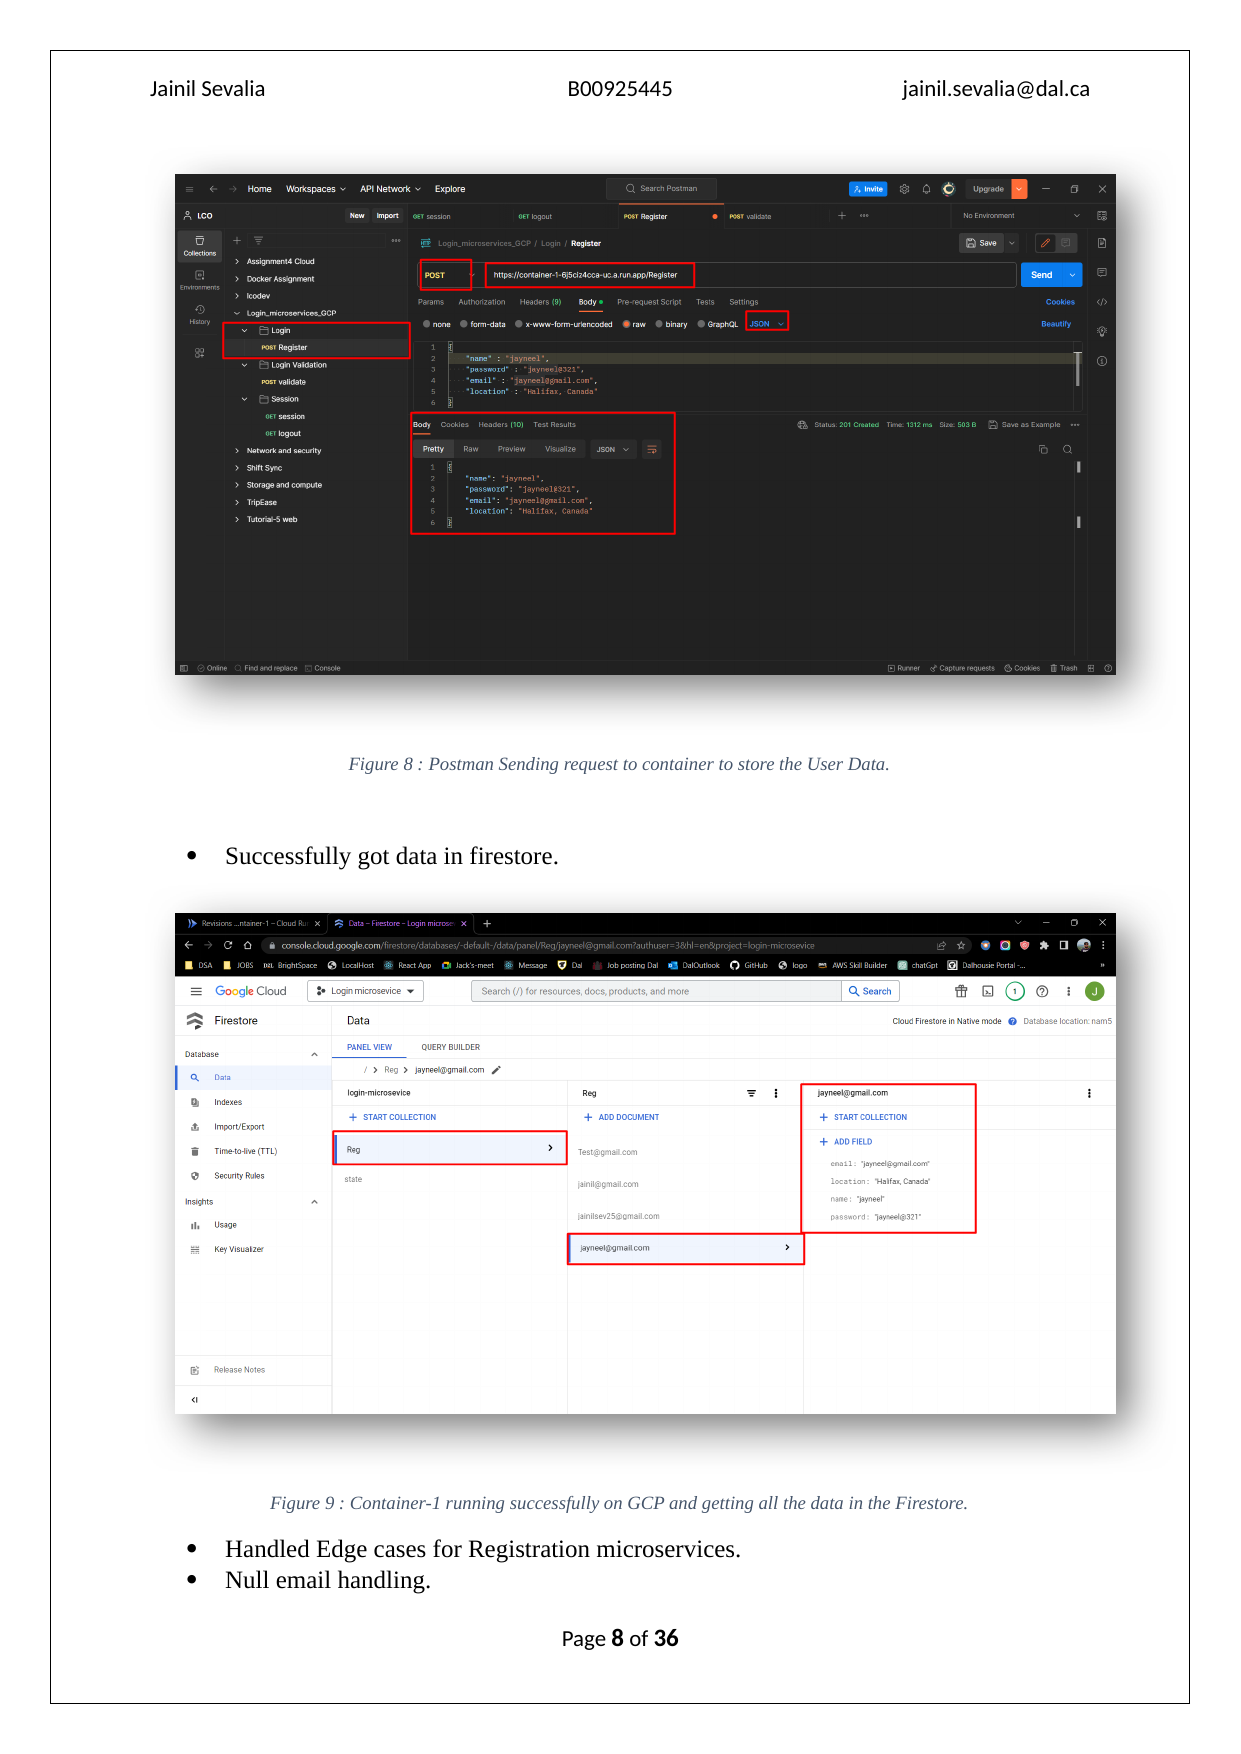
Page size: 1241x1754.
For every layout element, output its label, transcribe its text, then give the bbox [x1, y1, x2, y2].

text Figure 8 : Postman Sending request to container to store the User Data. [150, 753, 1090, 775]
picture [175, 174, 1116, 675]
picture [175, 913, 1116, 1414]
list Null email handling. [187, 1565, 1090, 1594]
list Handled Edge cases for Registration microservices. [187, 1534, 1090, 1563]
list Successfully got data in firestore. [187, 841, 1090, 869]
text Figure 9 : Container-1 running successfully on GCP and getting all the data in the Firestore. [150, 1492, 1090, 1513]
